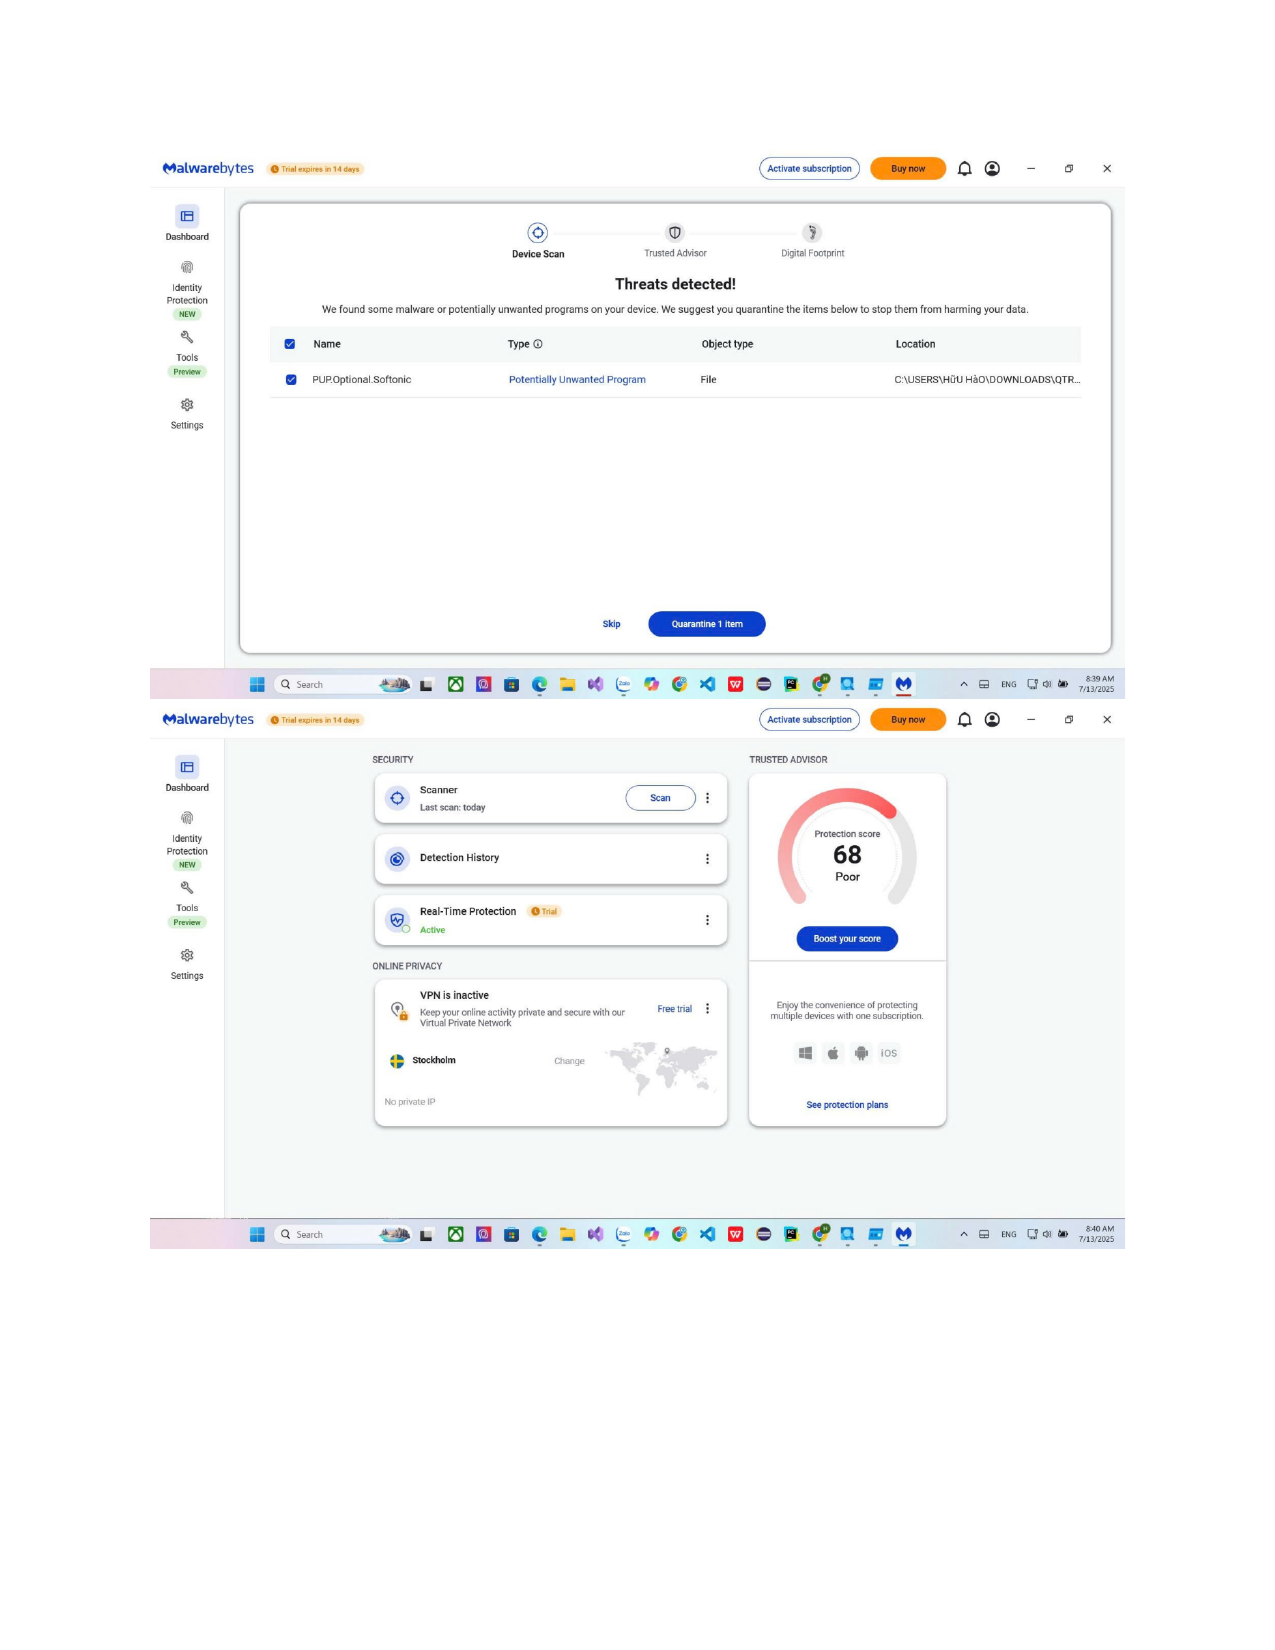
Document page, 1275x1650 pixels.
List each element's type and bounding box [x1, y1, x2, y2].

picture [150, 150, 1125, 699]
picture [150, 700, 1125, 1249]
